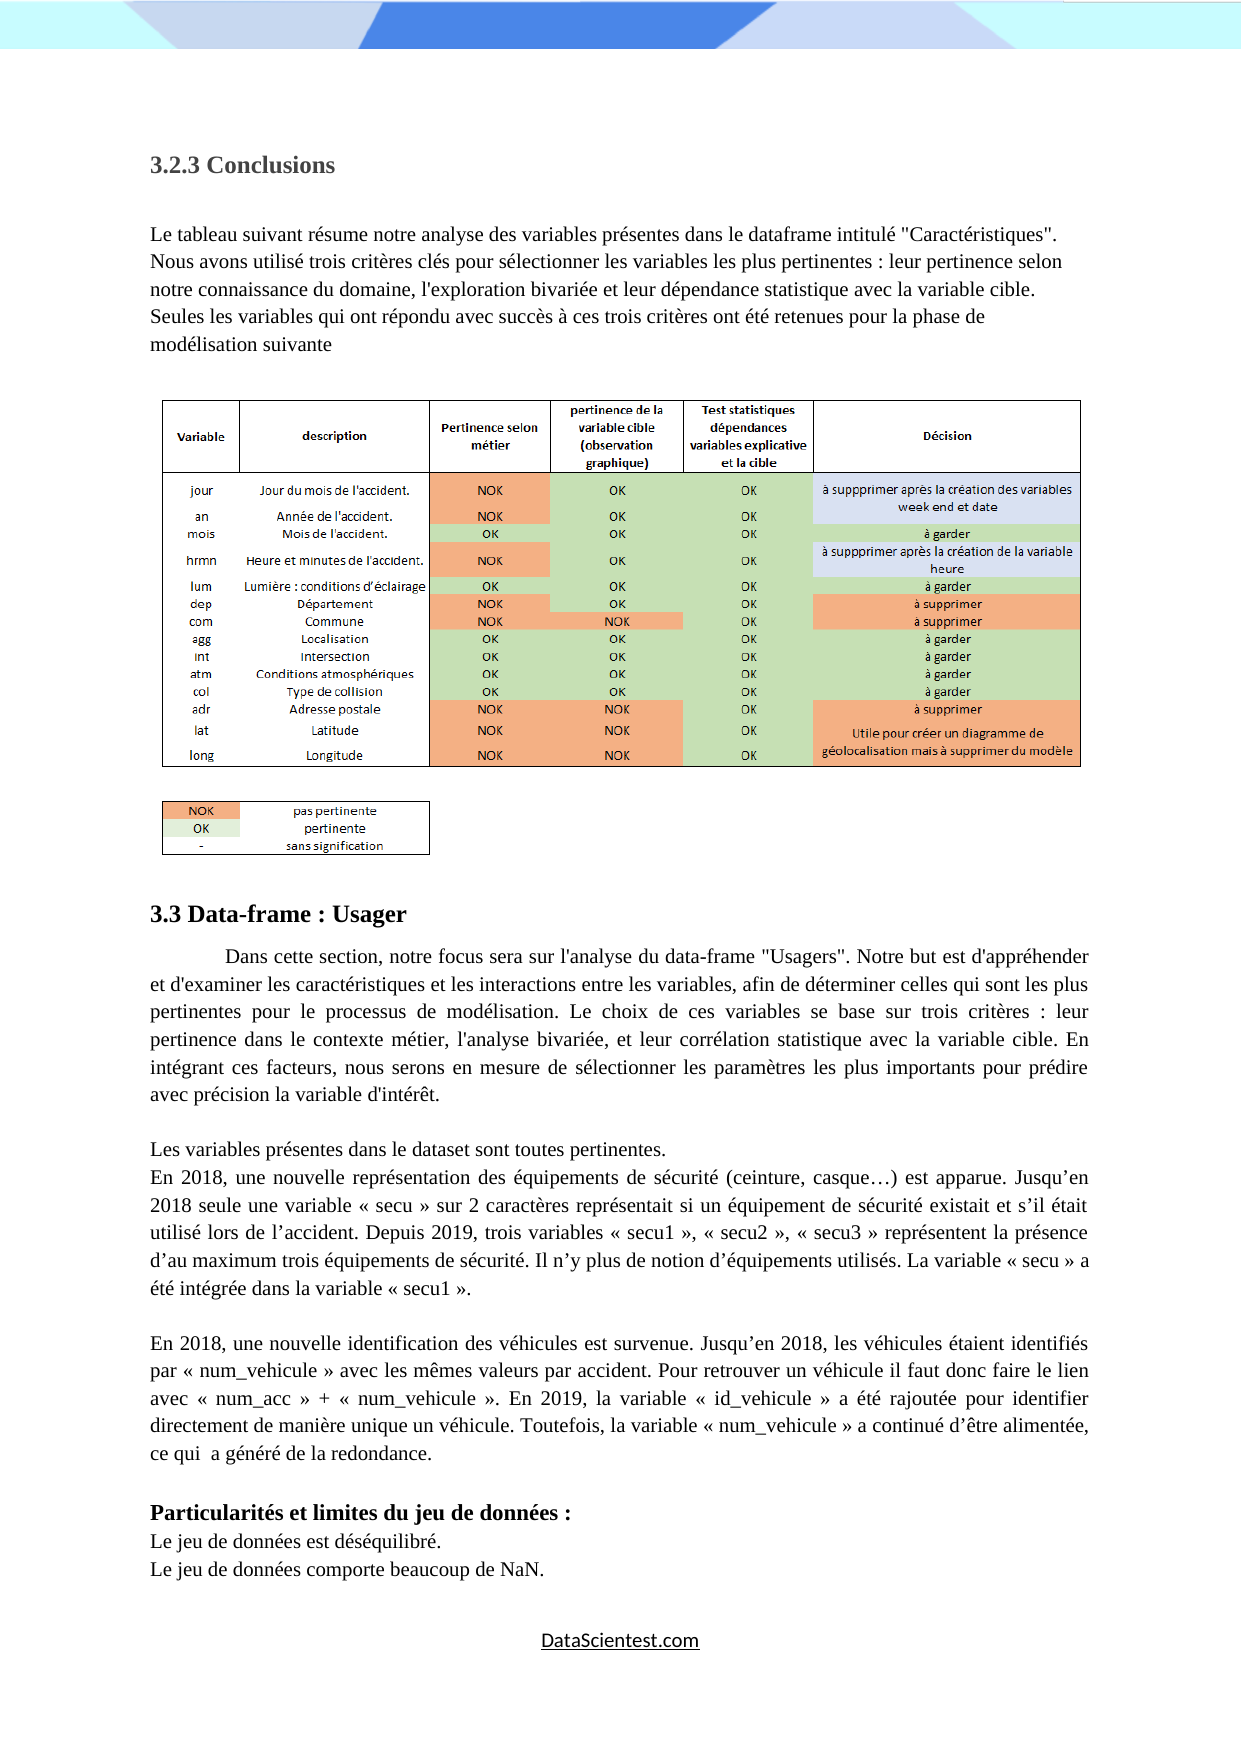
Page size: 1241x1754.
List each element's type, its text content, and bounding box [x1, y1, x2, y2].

text Dans cette section, notre focus sera sur l'analyse du data-frame "Usagers". Notre but est d'appréhender et d'examiner les caractéristiques et les interactions entre les variables, afin de déterminer celles qui sont les plus pertinentes pour le processus de modélisation. Le choix de ces variables se base sur trois critères : leur pertinence dans le contexte métier, l'analyse bivariée, et leur corrélation statistique avec la variable cible. En intégrant ces facteurs, nous serons en mesure de sélectionner les paramètres les plus importants pour prédire avec précision la variable d'intérêt. [150, 944, 1090, 1106]
text Particularités et limites du jeu de données : [150, 1499, 1090, 1525]
picture [0, 2, 1241, 49]
text Les variables présentes dans le dataset sont toutes pertinentes. [150, 1137, 1090, 1161]
text En 2018, une nouvelle représentation des équipements de sécurité (ceinture, casque…) est apparue. Jusqu’en 2018 seule une variable « secu » sur 2 caractères représentait si un équipement de sécurité existait et s’il était utilisé lors de l’accident. Depuis 2019, trois variables « secu1 », « secu2 », « secu3 » représentent la présence d’au maximum trois équipements de sécurité. Il n’y plus de notion d’équipements utilisés. La variable « secu » a été intégrée dans la variable « secu1 ». [150, 1165, 1090, 1299]
subtitle 3.2.3 Conclusions [150, 150, 1090, 179]
text En 2018, une nouvelle identification des véhicules est survenue. Jusqu’en 2018, les véhicules étaient identifiés par « num_vehicule » avec les mêmes valeurs par accident. Pour retrouver un véhicule il faut donc faire le lien avec « num_acc » + « num_vehicule ». En 2019, la variable « id_vehicule » a été rajoutée pour identifier directement de manière unique un véhicule. Toutefois, la variable « num_vehicule » a continué d’être alimentée, ce qui a généré de la redondance. [150, 1331, 1090, 1465]
text Le jeu de données est déséquilibré. [150, 1529, 1090, 1553]
picture [150, 389, 1091, 858]
subtitle 3.3 Data-frame : Usager [150, 899, 1090, 927]
text Le jeu de données comporte beaucoup de NaN. [150, 1557, 1090, 1581]
text Le tableau suivant résume notre analyse des variables présentes dans le dataframe intitulé "Caractéristiques". Nous avons utilisé trois critères clés pour sélectionner les variables les plus pertinentes : leur pertinence selon notre connaissance du domaine, l'exploration bivariée et leur dépendance statistique avec la variable cible. Seules les variables qui ont répondu avec succès à ces trois critères ont été retenues pour la phase de modélisation suivante [150, 222, 1090, 356]
